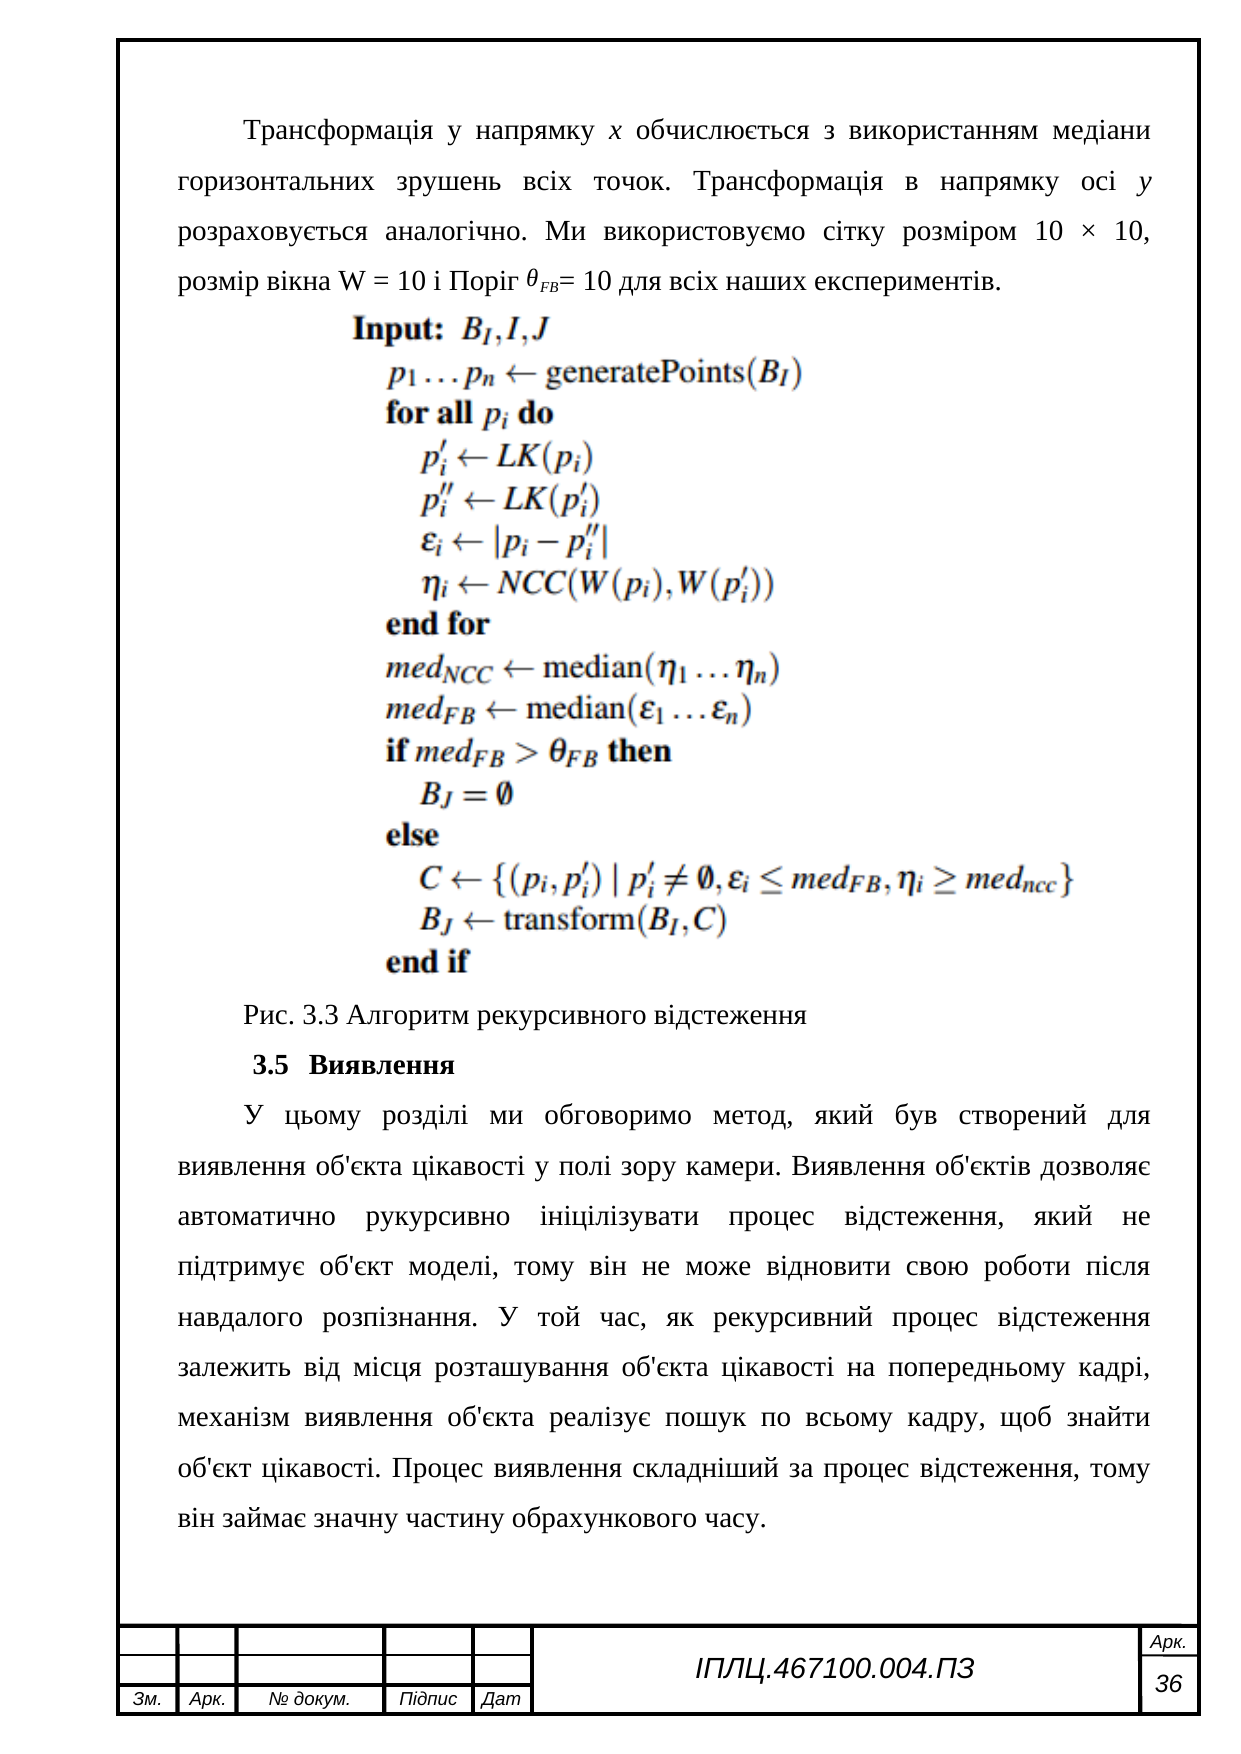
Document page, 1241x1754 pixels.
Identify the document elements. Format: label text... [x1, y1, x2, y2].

text Трансформація у напрямку х обчислюється з використанням медіани горизонтальних зрушень всіх точок. Трансформація в напрямку осі у розраховується аналогічно. Ми використовуємо сітку розміром 10 × 10, розмір вікна W = 10 і Поріг = 10 для всіх наших експериментів. [177, 112, 1152, 297]
text У цьому розділі ми обговоримо метод, який був створений для виявлення об'єкта цікавості у полі зору камери. Виявлення об'єктів дозволяє автоматично рукурсивно ініцілізувати процес відстеження, який не підтримує об'єкт моделі, тому він не може відновити свою роботи після навдалого розпізнання. У той час, як рекурсивний процес відстеження залежить від місця розташування об'єкта цікавості на попередньому кадрі, механізм виявлення об'єкта реалізує пошук по всьому кадру, щоб знайти об'єкт цікавості. Процес виявлення складніший за процес відстеження, тому він займає значну частину обрахункового часу. [177, 1097, 1152, 1533]
text Рис. 3.3 Алгоритм рекурсивного відстеження [177, 997, 1152, 1030]
picture [313, 313, 1081, 983]
subtitle Виявлення [252, 1047, 1152, 1081]
